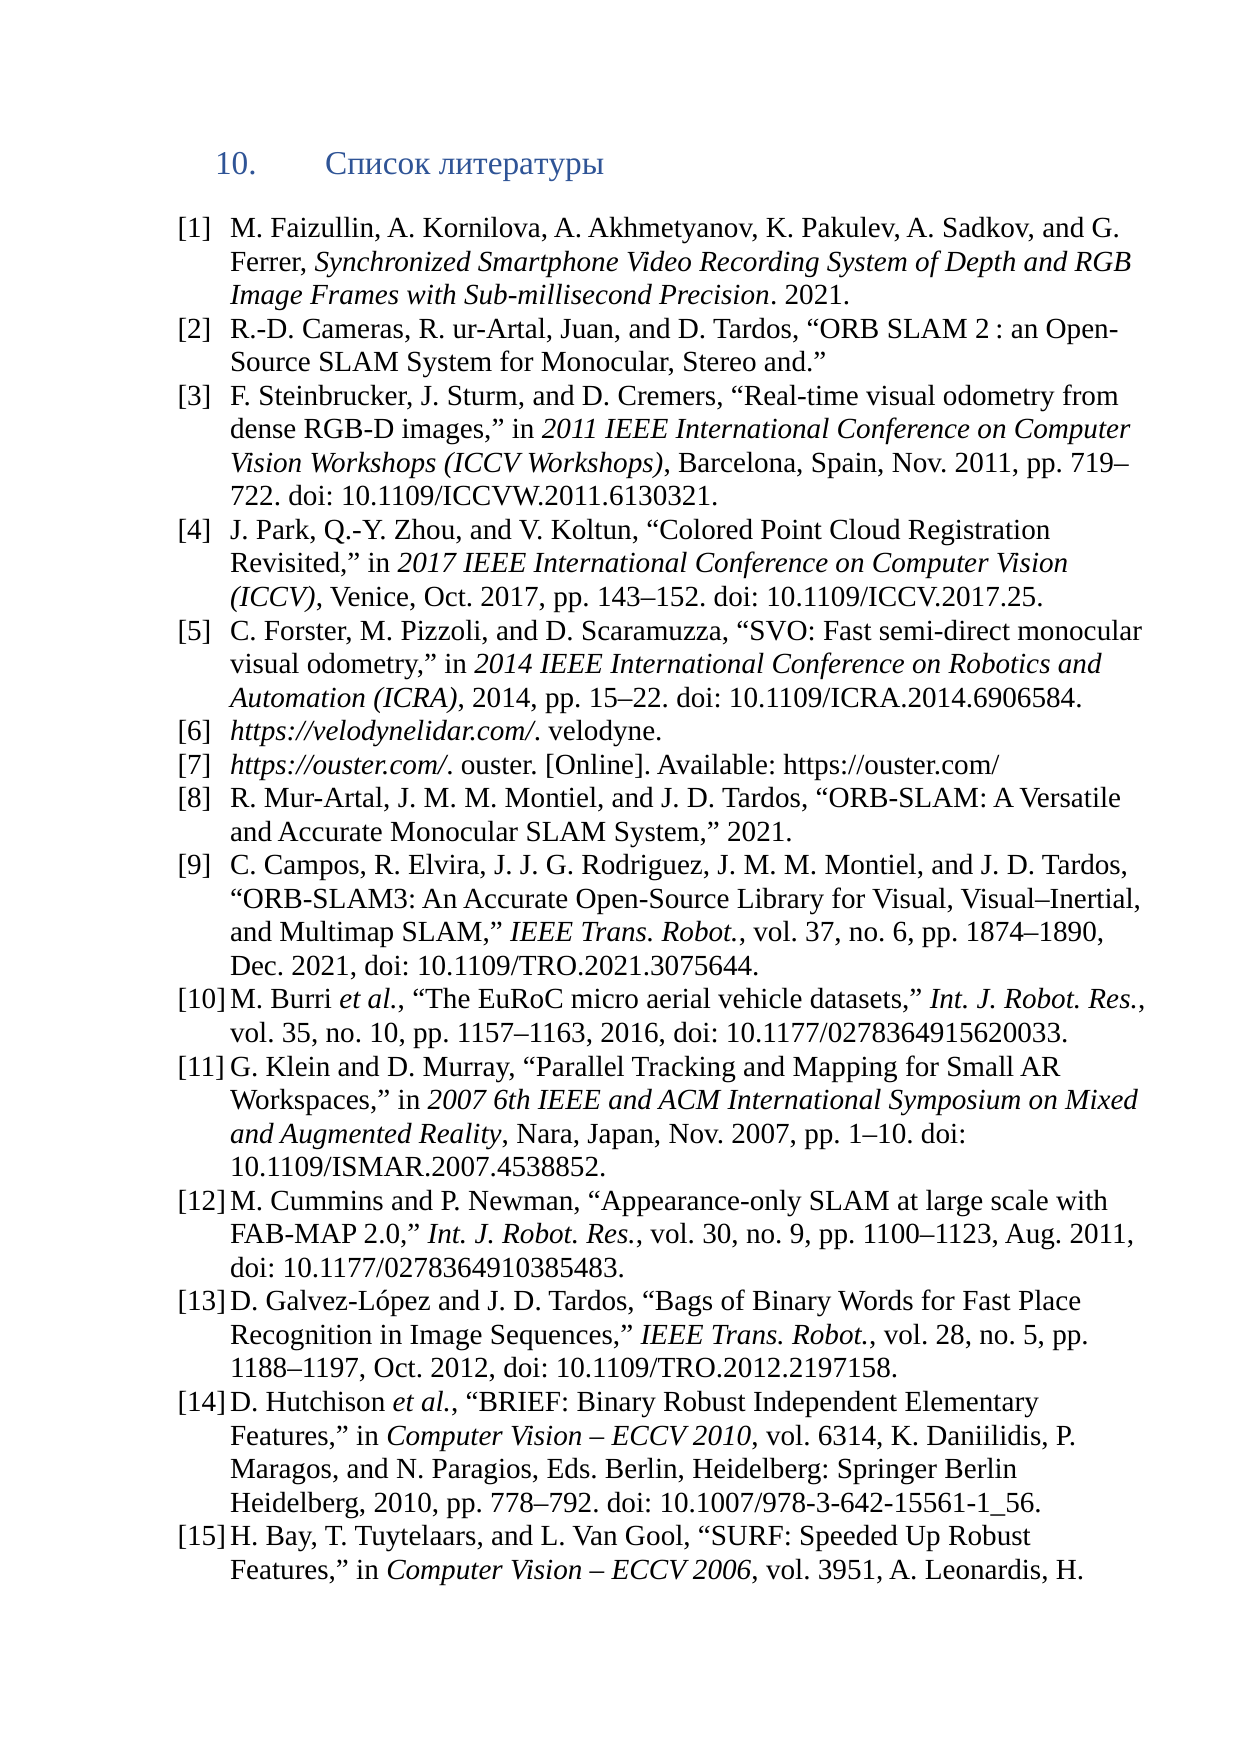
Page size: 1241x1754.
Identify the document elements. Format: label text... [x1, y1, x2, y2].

text [7] https://ouster.com/. ouster. [Online]. Available: https://ouster.com/ [177, 747, 1152, 780]
text [3] F. Steinbrucker, J. Sturm, and D. Cremers, “Real-time visual odometry from dense RGB-D images,” in 2011 IEEE International Conference on Computer Vision Workshops (ICCV Workshops), Barcelona, Spain, Nov. 2011, pp. 719–722. doi: 10.1109/ICCVW.2011.6130321. [177, 378, 1152, 512]
text [2] R.-D. Cameras, R. ur-Artal, Juan, and D. Tardos, “ORB SLAM 2 : an Open-Source SLAM System for Monocular, Stereo and.” [177, 311, 1152, 378]
text [11] G. Klein and D. Murray, “Parallel Tracking and Mapping for Small AR Workspaces,” in 2007 6th IEEE and ACM International Symposium on Mixed and Augmented Reality, Nara, Japan, Nov. 2007, pp. 1–10. doi: 10.1109/ISMAR.2007.4538852. [177, 1049, 1152, 1183]
text [6] https://velodynelidar.com/. velodyne. [177, 713, 1152, 747]
text [1] M. Faizullin, A. Kornilova, A. Akhmetyanov, K. Pakulev, A. Sadkov, and G. Ferrer, Synchronized Smartphone Video Recording System of Depth and RGB Image Frames with Sub-millisecond Precision. 2021. [177, 210, 1152, 311]
text [10] M. Burri et al., “The EuRoC micro aerial vehicle datasets,” Int. J. Robot. Res., vol. 35, no. 10, pp. 1157–1163, 2016, doi: 10.1177/0278364915620033. [177, 982, 1152, 1049]
text [12] M. Cummins and P. Newman, “Appearance-only SLAM at large scale with FAB-MAP 2.0,” Int. J. Robot. Res., vol. 30, no. 9, pp. 1100–1123, Aug. 2011, doi: 10.1177/0278364910385483. [177, 1183, 1152, 1283]
text [9] C. Campos, R. Elvira, J. J. G. Rodriguez, J. M. M. Montiel, and J. D. Tardos, “ORB-SLAM3: An Accurate Open-Source Library for Visual, Visual–Inertial, and Multimap SLAM,” IEEE Trans. Robot., vol. 37, no. 6, pp. 1874–1890, Dec. 2021, doi: 10.1109/TRO.2021.3075644. [177, 847, 1152, 982]
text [177, 1518, 1152, 1585]
subtitle Список литературы [215, 143, 1152, 181]
text [4] J. Park, Q.-Y. Zhou, and V. Koltun, “Colored Point Cloud Registration Revisited,” in 2017 IEEE International Conference on Computer Vision (ICCV), Venice, Oct. 2017, pp. 143–152. doi: 10.1109/ICCV.2017.25. [177, 512, 1152, 613]
text [13] D. Galvez-López and J. D. Tardos, “Bags of Binary Words for Fast Place Recognition in Image Sequences,” IEEE Trans. Robot., vol. 28, no. 5, pp. 1188–1197, Oct. 2012, doi: 10.1109/TRO.2012.2197158. [177, 1283, 1152, 1384]
text [14] D. Hutchison et al., “BRIEF: Binary Robust Independent Elementary Features,” in Computer Vision – ECCV 2010, vol. 6314, K. Daniilidis, P. Maragos, and N. Paragios, Eds. Berlin, Heidelberg: Springer Berlin Heidelberg, 2010, pp. 778–792. doi: 10.1007/978-3-642-15561-1_56. [177, 1384, 1152, 1518]
text [5] C. Forster, M. Pizzoli, and D. Scaramuzza, “SVO: Fast semi-direct monocular visual odometry,” in 2014 IEEE International Conference on Robotics and Automation (ICRA), 2014, pp. 15–22. doi: 10.1109/ICRA.2014.6906584. [177, 613, 1152, 713]
text [8] R. Mur-Artal, J. M. M. Montiel, and J. D. Tardos, “ORB-SLAM: A Versatile and Accurate Monocular SLAM System,” 2021. [177, 780, 1152, 847]
